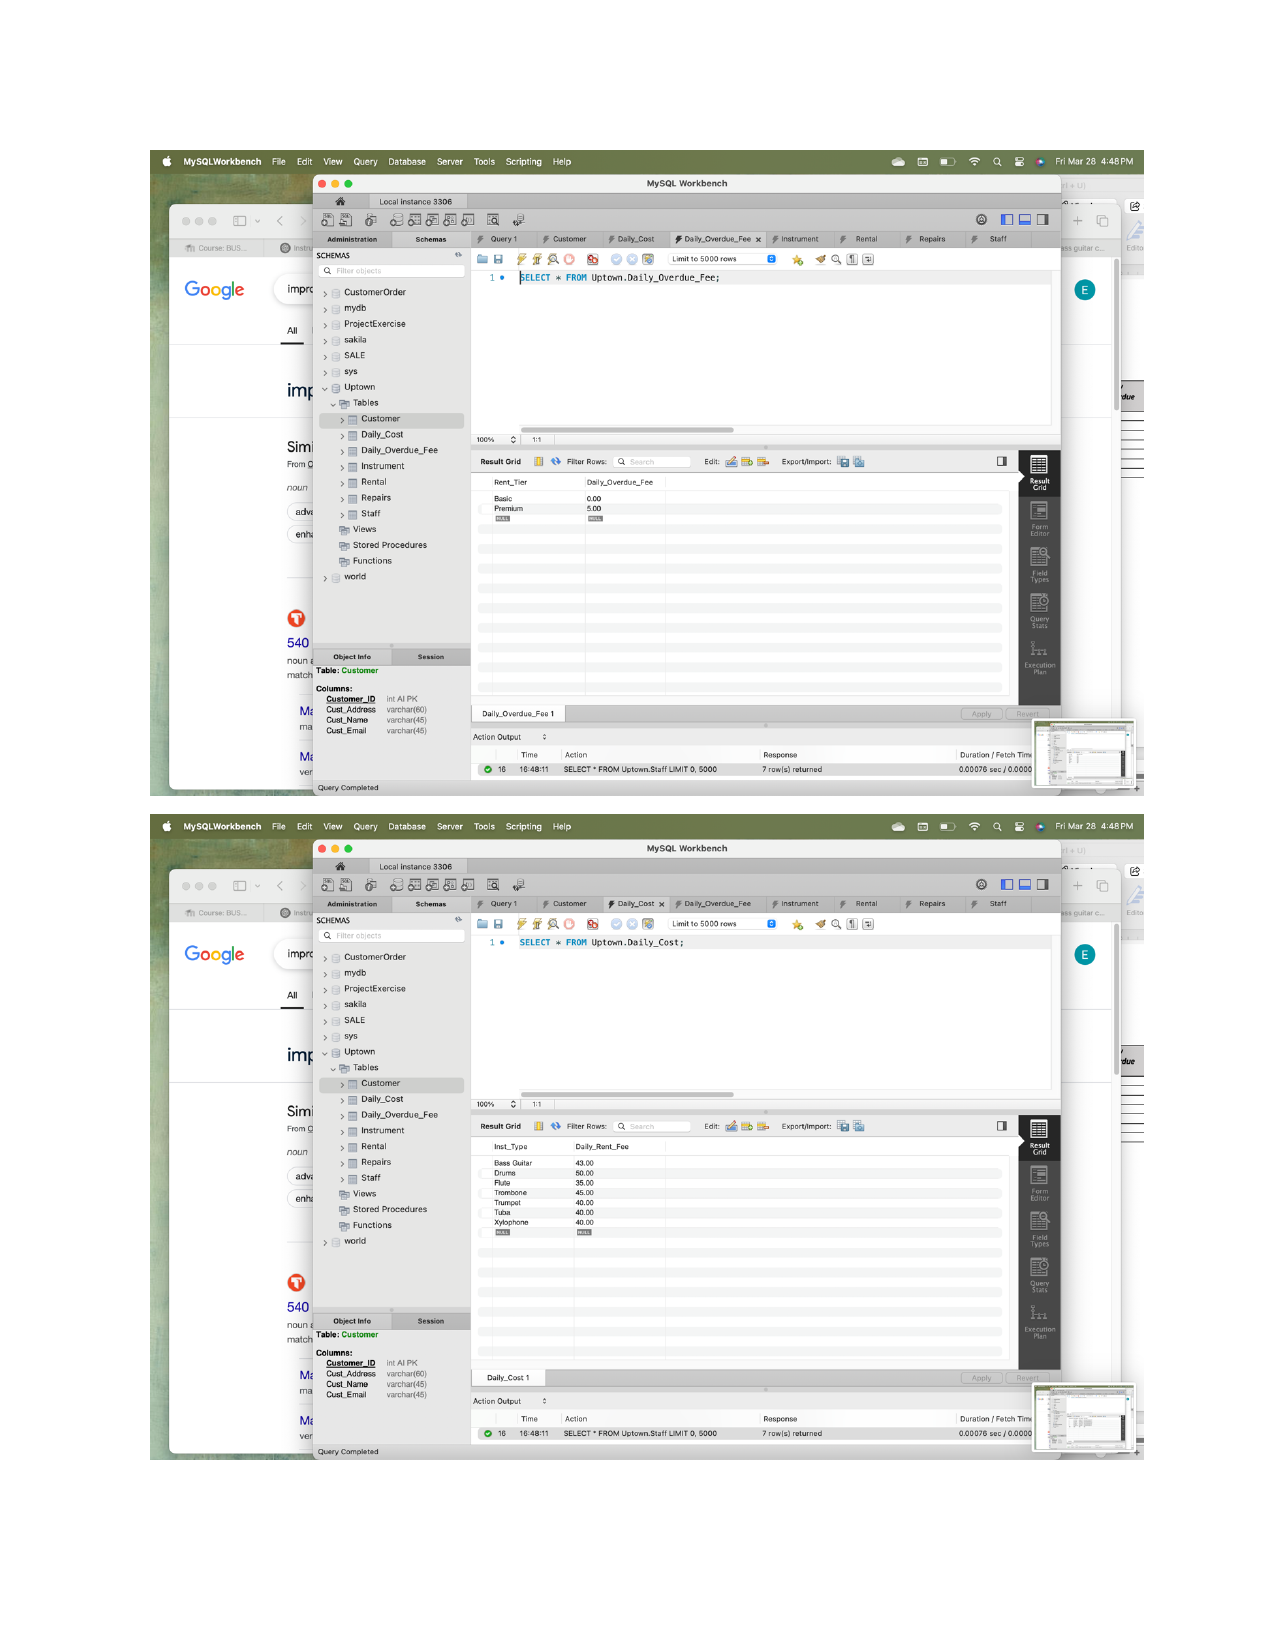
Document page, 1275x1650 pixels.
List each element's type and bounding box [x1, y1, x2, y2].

picture [150, 150, 1144, 796]
picture [150, 814, 1144, 1460]
